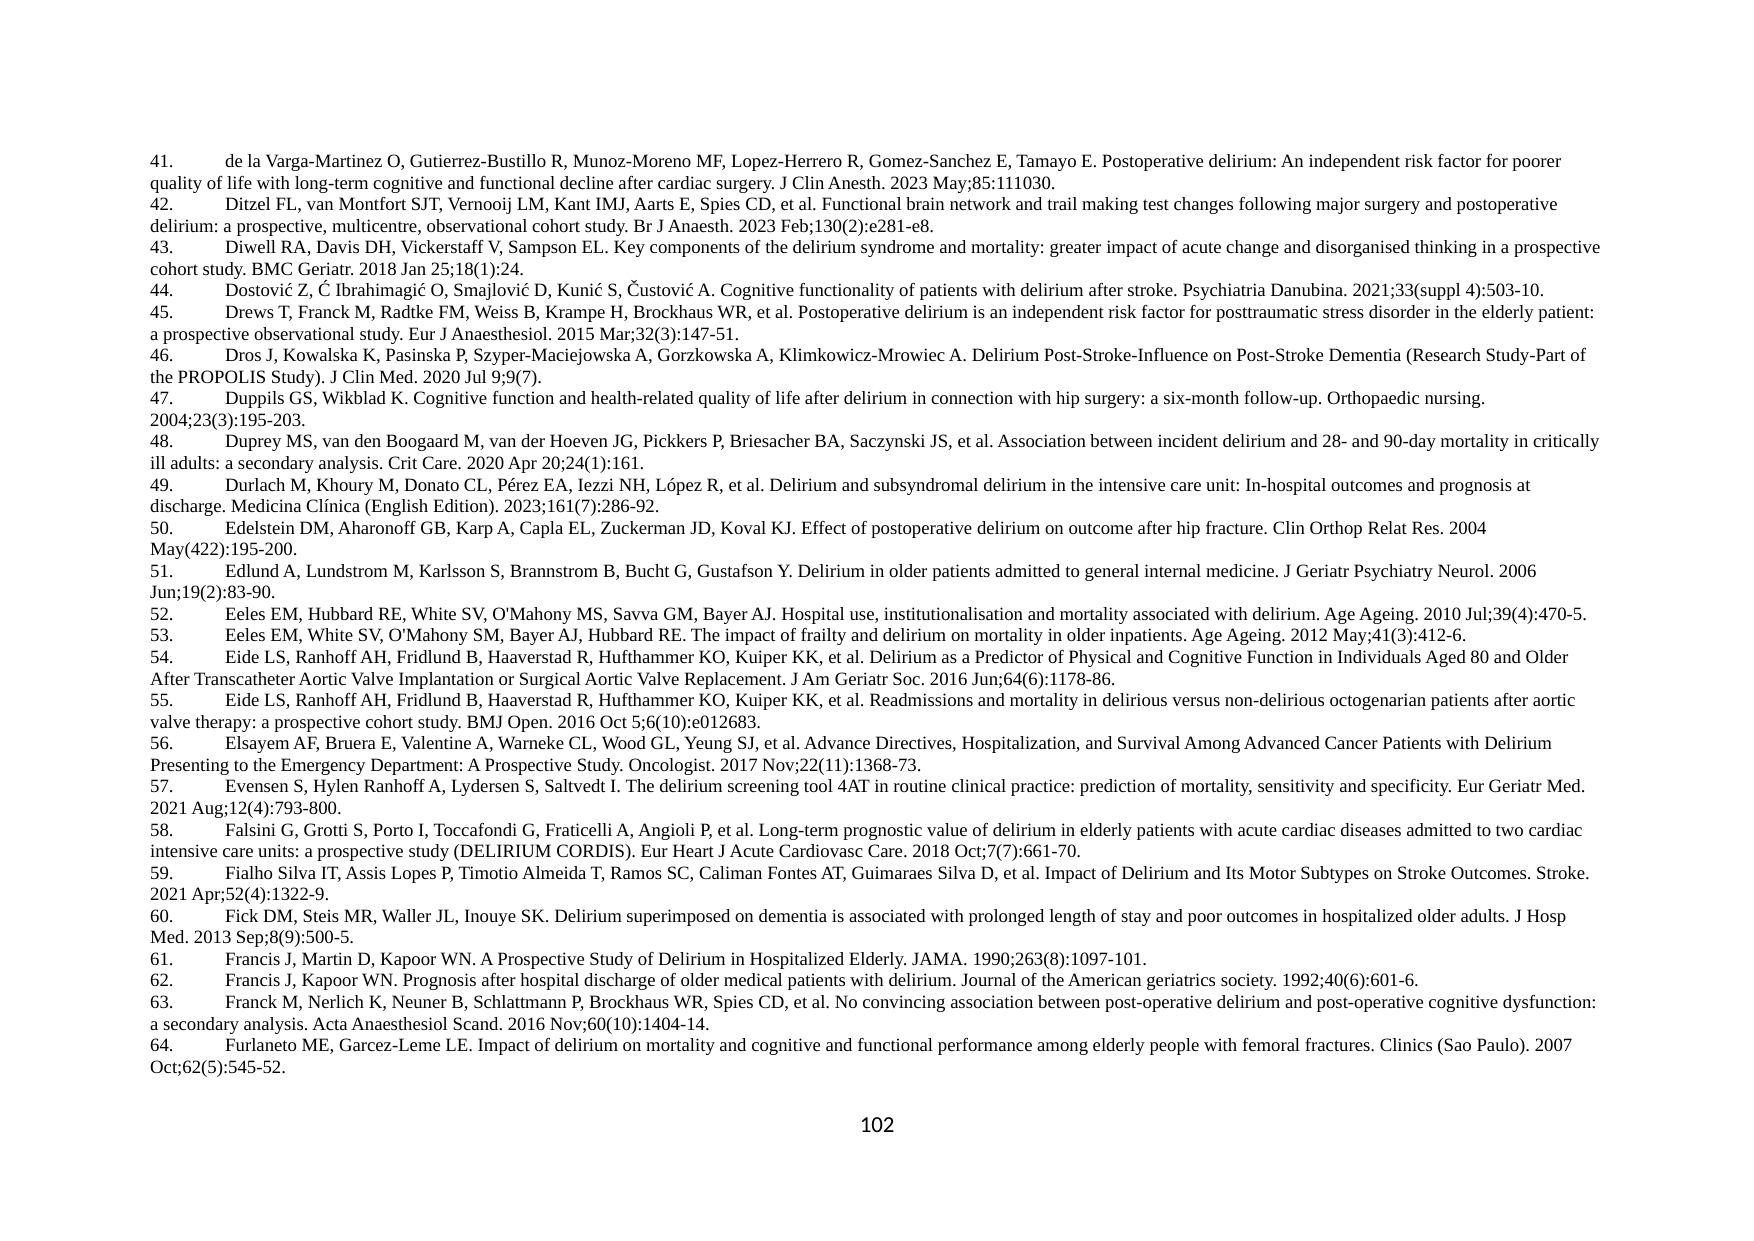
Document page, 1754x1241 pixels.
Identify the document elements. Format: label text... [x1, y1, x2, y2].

text 48. Duprey MS, van den Boogaard M, van der Hoeven JG, Pickkers P, Briesacher BA, Saczynski JS, et al. Association between incident delirium and 28- and 90-day mortality in critically ill adults: a secondary analysis. Crit Care. 2020 Apr 20;24(1):161. [150, 430, 1604, 473]
text 42. Ditzel FL, van Montfort SJT, Vernooij LM, Kant IMJ, Aarts E, Spies CD, et al. Functional brain network and trail making test changes following major surgery and postoperative delirium: a prospective, multicentre, observational cohort study. Br J Anaesth. 2023 Feb;130(2):e281-e8. [150, 193, 1604, 236]
text 52. Eeles EM, Hubbard RE, White SV, O'Mahony MS, Savva GM, Bayer AJ. Hospital use, institutionalisation and mortality associated with delirium. Age Ageing. 2010 Jul;39(4):470-5. [150, 603, 1604, 624]
text 44. Dostović Z, Ć Ibrahimagić O, Smajlović D, Kunić S, Čustović A. Cognitive functionality of patients with delirium after stroke. Psychiatria Danubina. 2021;33(suppl 4):503-10. [150, 279, 1604, 301]
text 62. Francis J, Kapoor WN. Prognosis after hospital discharge of older medical patients with delirium. Journal of the American geriatrics society. 1992;40(6):601-6. [150, 969, 1604, 991]
text 57. Evensen S, Hylen Ranhoff A, Lydersen S, Saltvedt I. The delirium screening tool 4AT in routine clinical practice: prediction of mortality, sensitivity and specificity. Eur Geriatr Med. 2021 Aug;12(4):793-800. [150, 775, 1604, 818]
text 54. Eide LS, Ranhoff AH, Fridlund B, Haaverstad R, Hufthammer KO, Kuiper KK, et al. Delirium as a Predictor of Physical and Cognitive Function in Individuals Aged 80 and Older After Transcatheter Aortic Valve Implantation or Surgical Aortic Valve Replacement. J Am Geriatr Soc. 2016 Jun;64(6):1178-86. [150, 646, 1604, 689]
text 56. Elsayem AF, Bruera E, Valentine A, Warneke CL, Wood GL, Yeung SJ, et al. Advance Directives, Hospitalization, and Survival Among Advanced Cancer Patients with Delirium Presenting to the Emergency Department: A Prospective Study. Oncologist. 2017 Nov;22(11):1368-73. [150, 732, 1604, 775]
text 64. Furlaneto ME, Garcez-Leme LE. Impact of delirium on mortality and cognitive and functional performance among elderly people with femoral fractures. Clinics (Sao Paulo). 2007 Oct;62(5):545-52. [150, 1034, 1604, 1077]
text 51. Edlund A, Lundstrom M, Karlsson S, Brannstrom B, Bucht G, Gustafson Y. Delirium in older patients admitted to general internal medicine. J Geriatr Psychiatry Neurol. 2006 Jun;19(2):83-90. [150, 560, 1604, 603]
text 63. Franck M, Nerlich K, Neuner B, Schlattmann P, Brockhaus WR, Spies CD, et al. No convincing association between post-operative delirium and post-operative cognitive dysfunction: a secondary analysis. Acta Anaesthesiol Scand. 2016 Nov;60(10):1404-14. [150, 991, 1604, 1034]
text 49. Durlach M, Khoury M, Donato CL, Pérez EA, Iezzi NH, López R, et al. Delirium and subsyndromal delirium in the intensive care unit: In-hospital outcomes and prognosis at discharge. Medicina Clínica (English Edition). 2023;161(7):286-92. [150, 473, 1604, 517]
text 58. Falsini G, Grotti S, Porto I, Toccafondi G, Fraticelli A, Angioli P, et al. Long-term prognostic value of delirium in elderly patients with acute cardiac diseases admitted to two cardiac intensive care units: a prospective study (DELIRIUM CORDIS). Eur Heart J Acute Cardiovasc Care. 2018 Oct;7(7):661-70. [150, 818, 1604, 862]
text 46. Dros J, Kowalska K, Pasinska P, Szyper-Maciejowska A, Gorzkowska A, Klimkowicz-Mrowiec A. Delirium Post-Stroke-Influence on Post-Stroke Dementia (Research Study-Part of the PROPOLIS Study). J Clin Med. 2020 Jul 9;9(7). [150, 344, 1604, 387]
text 43. Diwell RA, Davis DH, Vickerstaff V, Sampson EL. Key components of the delirium syndrome and mortality: greater impact of acute change and disorganised thinking in a prospective cohort study. BMC Geriatr. 2018 Jan 25;18(1):24. [150, 236, 1604, 279]
text 50. Edelstein DM, Aharonoff GB, Karp A, Capla EL, Zuckerman JD, Koval KJ. Effect of postoperative delirium on outcome after hip fracture. Clin Orthop Relat Res. 2004 May(422):195-200. [150, 517, 1604, 560]
text 60. Fick DM, Steis MR, Waller JL, Inouye SK. Delirium superimposed on dementia is associated with prolonged length of stay and poor outcomes in hospitalized older adults. J Hosp Med. 2013 Sep;8(9):500-5. [150, 905, 1604, 948]
text 41. de la Varga-Martinez O, Gutierrez-Bustillo R, Munoz-Moreno MF, Lopez-Herrero R, Gomez-Sanchez E, Tamayo E. Postoperative delirium: An independent risk factor for poorer quality of life with long-term cognitive and functional decline after cardiac surgery. J Clin Anesth. 2023 May;85:111030. [150, 150, 1604, 193]
text 47. Duppils GS, Wikblad K. Cognitive function and health-related quality of life after delirium in connection with hip surgery: a six-month follow-up. Orthopaedic nursing. 2004;23(3):195-203. [150, 387, 1604, 430]
text 59. Fialho Silva IT, Assis Lopes P, Timotio Almeida T, Ramos SC, Caliman Fontes AT, Guimaraes Silva D, et al. Impact of Delirium and Its Motor Subtypes on Stroke Outcomes. Stroke. 2021 Apr;52(4):1322-9. [150, 862, 1604, 905]
text 53. Eeles EM, White SV, O'Mahony SM, Bayer AJ, Hubbard RE. The impact of frailty and delirium on mortality in older inpatients. Age Ageing. 2012 May;41(3):412-6. [150, 624, 1604, 646]
text 55. Eide LS, Ranhoff AH, Fridlund B, Haaverstad R, Hufthammer KO, Kuiper KK, et al. Readmissions and mortality in delirious versus non-delirious octogenarian patients after aortic valve therapy: a prospective cohort study. BMJ Open. 2016 Oct 5;6(10):e012683. [150, 689, 1604, 732]
text 61. Francis J, Martin D, Kapoor WN. A Prospective Study of Delirium in Hospitalized Elderly. JAMA. 1990;263(8):1097-101. [150, 948, 1604, 969]
text 45. Drews T, Franck M, Radtke FM, Weiss B, Krampe H, Brockhaus WR, et al. Postoperative delirium is an independent risk factor for posttraumatic stress disorder in the elderly patient: a prospective observational study. Eur J Anaesthesiol. 2015 Mar;32(3):147-51. [150, 301, 1604, 344]
